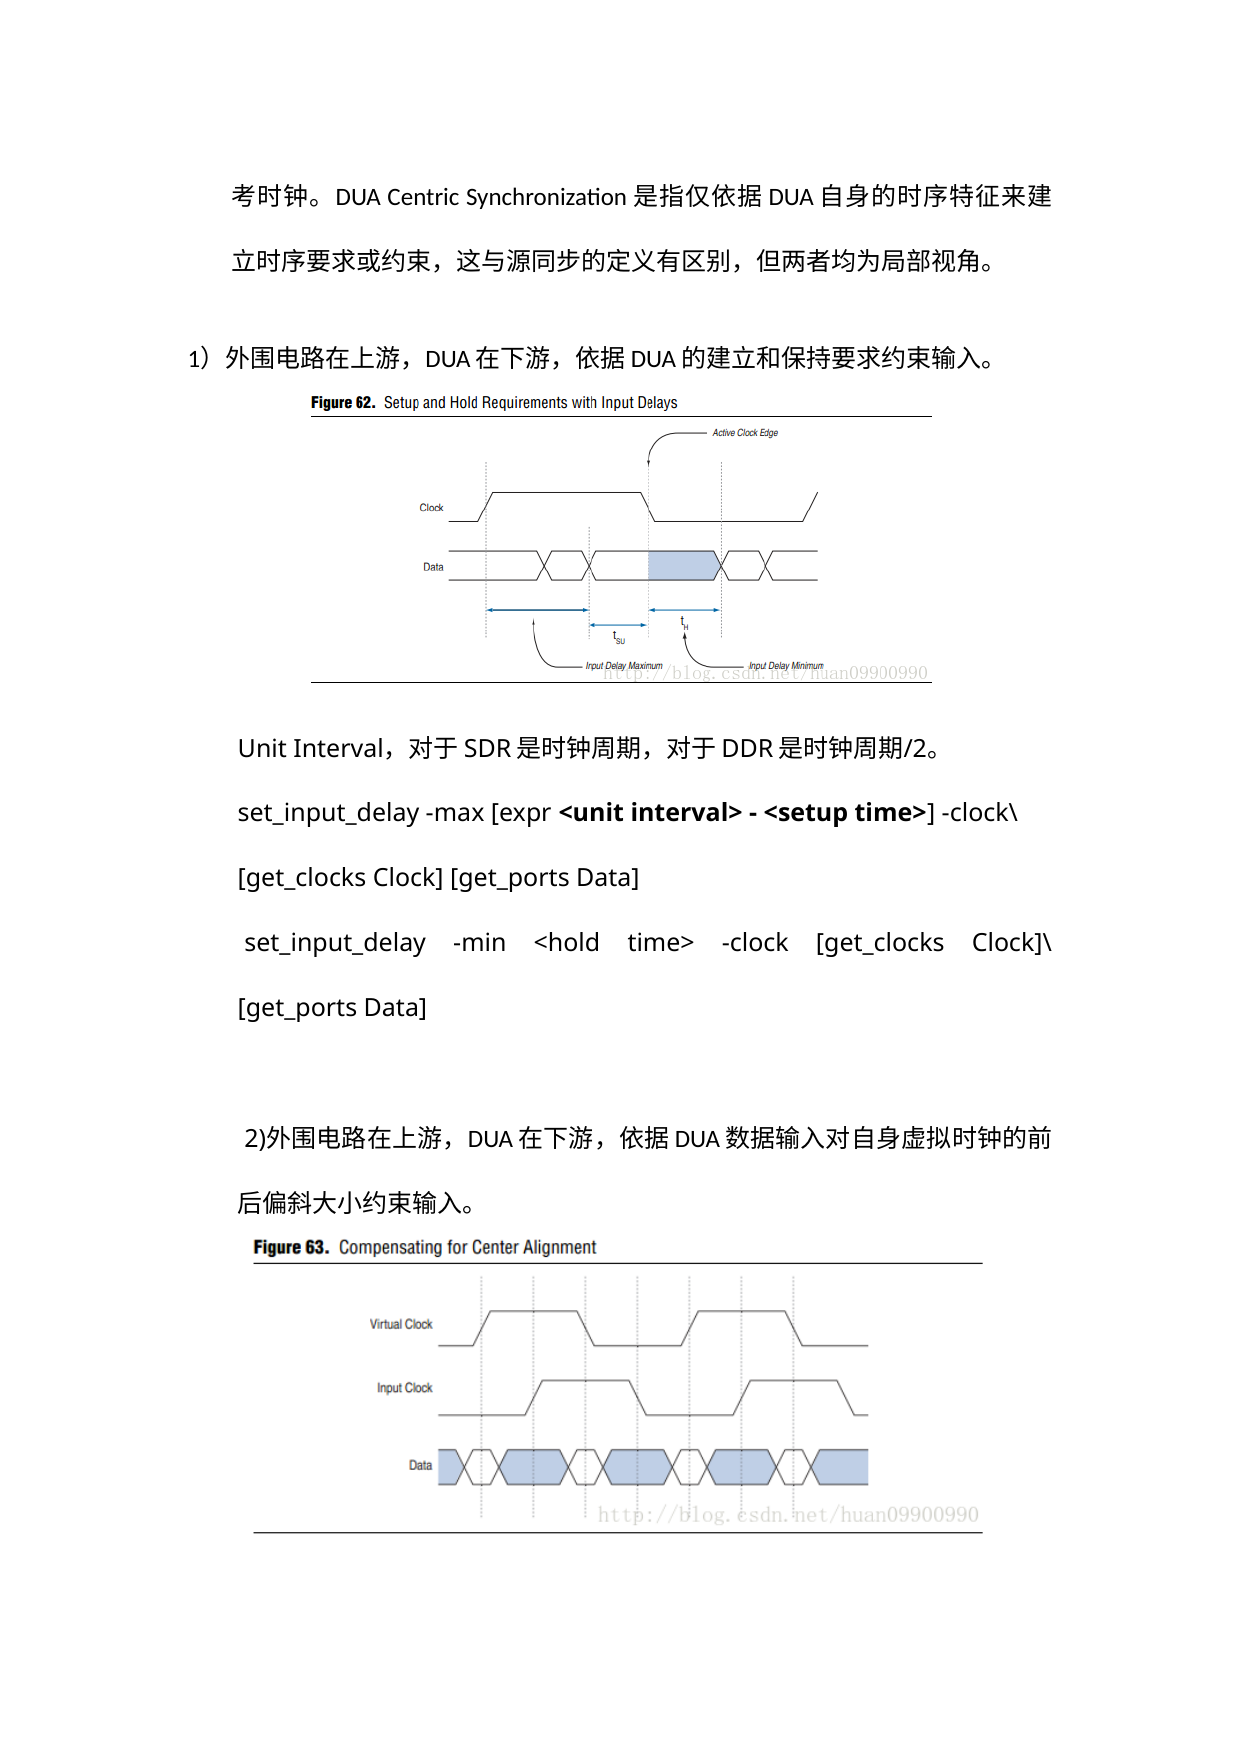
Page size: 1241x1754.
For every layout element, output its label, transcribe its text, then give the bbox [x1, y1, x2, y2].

picture [302, 389, 938, 692]
list [get_clocks Clock] [get_ports Data] [187, 844, 1053, 909]
list 2)外围电路在上游，DUA在下游，依据DUA数据输入对自身虚拟时钟的前后偏斜大小约束输入。 [237, 1104, 1053, 1234]
picture [249, 1234, 992, 1538]
list set_input_delay -min <hold time> -clock [get_clocks Clock]\ [get_ports Data] [237, 909, 1053, 1039]
list Unit Interval，对于SDR是时钟周期，对于DDR是时钟周期/2。 [187, 714, 1053, 779]
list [187, 162, 1053, 292]
list 外围电路在上游，DUA在下游，依据DUA的建立和保持要求约束输入。 [187, 324, 1053, 389]
list set_input_delay -max [expr <unit interval> - <setup time>] -clock\ [187, 779, 1053, 844]
